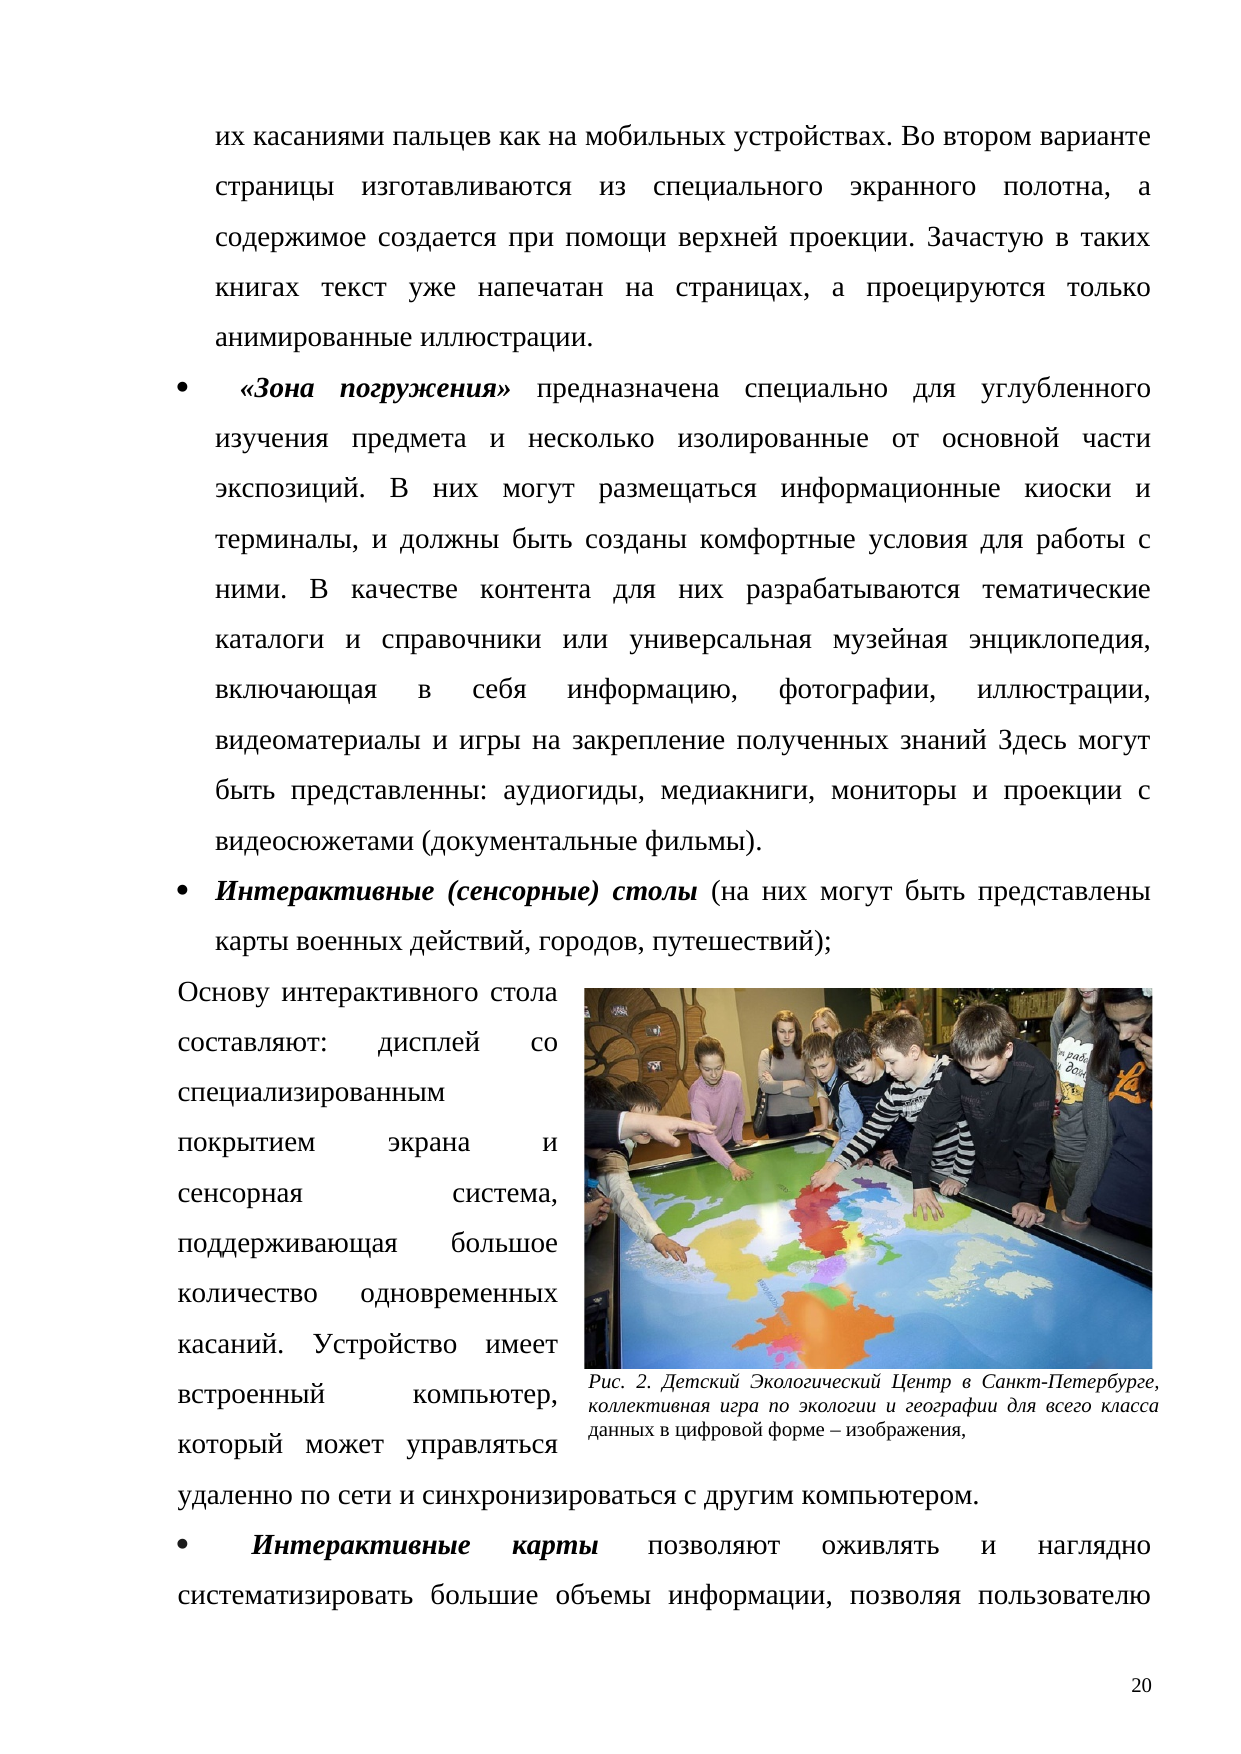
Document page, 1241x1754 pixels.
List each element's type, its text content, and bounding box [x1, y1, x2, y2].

list «Зона погружения» предназначена специально для углубленного изучения предмета и несколько изолированные от основной части экспозиций. В них могут размещаться информационные киоски и терминалы, и должны быть созданы комфортные условия для работы с ними. В качестве контента для них разрабатываются тематические каталоги и справочники или универсальная музейная энциклопедия, включающая в себя информацию, фотографии, иллюстрации, видеоматериалы и игры на закрепление полученных знаний Здесь могут быть представленны: аудиогиды, медиакниги, мониторы и проекции с видеосюжетами (документальные фильмы). [177, 370, 1152, 856]
list Интерактивные (сенсорные) столы (на них могут быть представлены карты военных действий, городов, путешествий); [177, 873, 1152, 957]
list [177, 118, 1152, 353]
picture [584, 988, 1153, 1369]
table_header Рис. 2. Детский Экологический Центр в Санкт-Петербурге, коллективная игра по экологии и географии для всего класса данных в цифровой форме – изображения, [577, 974, 1171, 1468]
